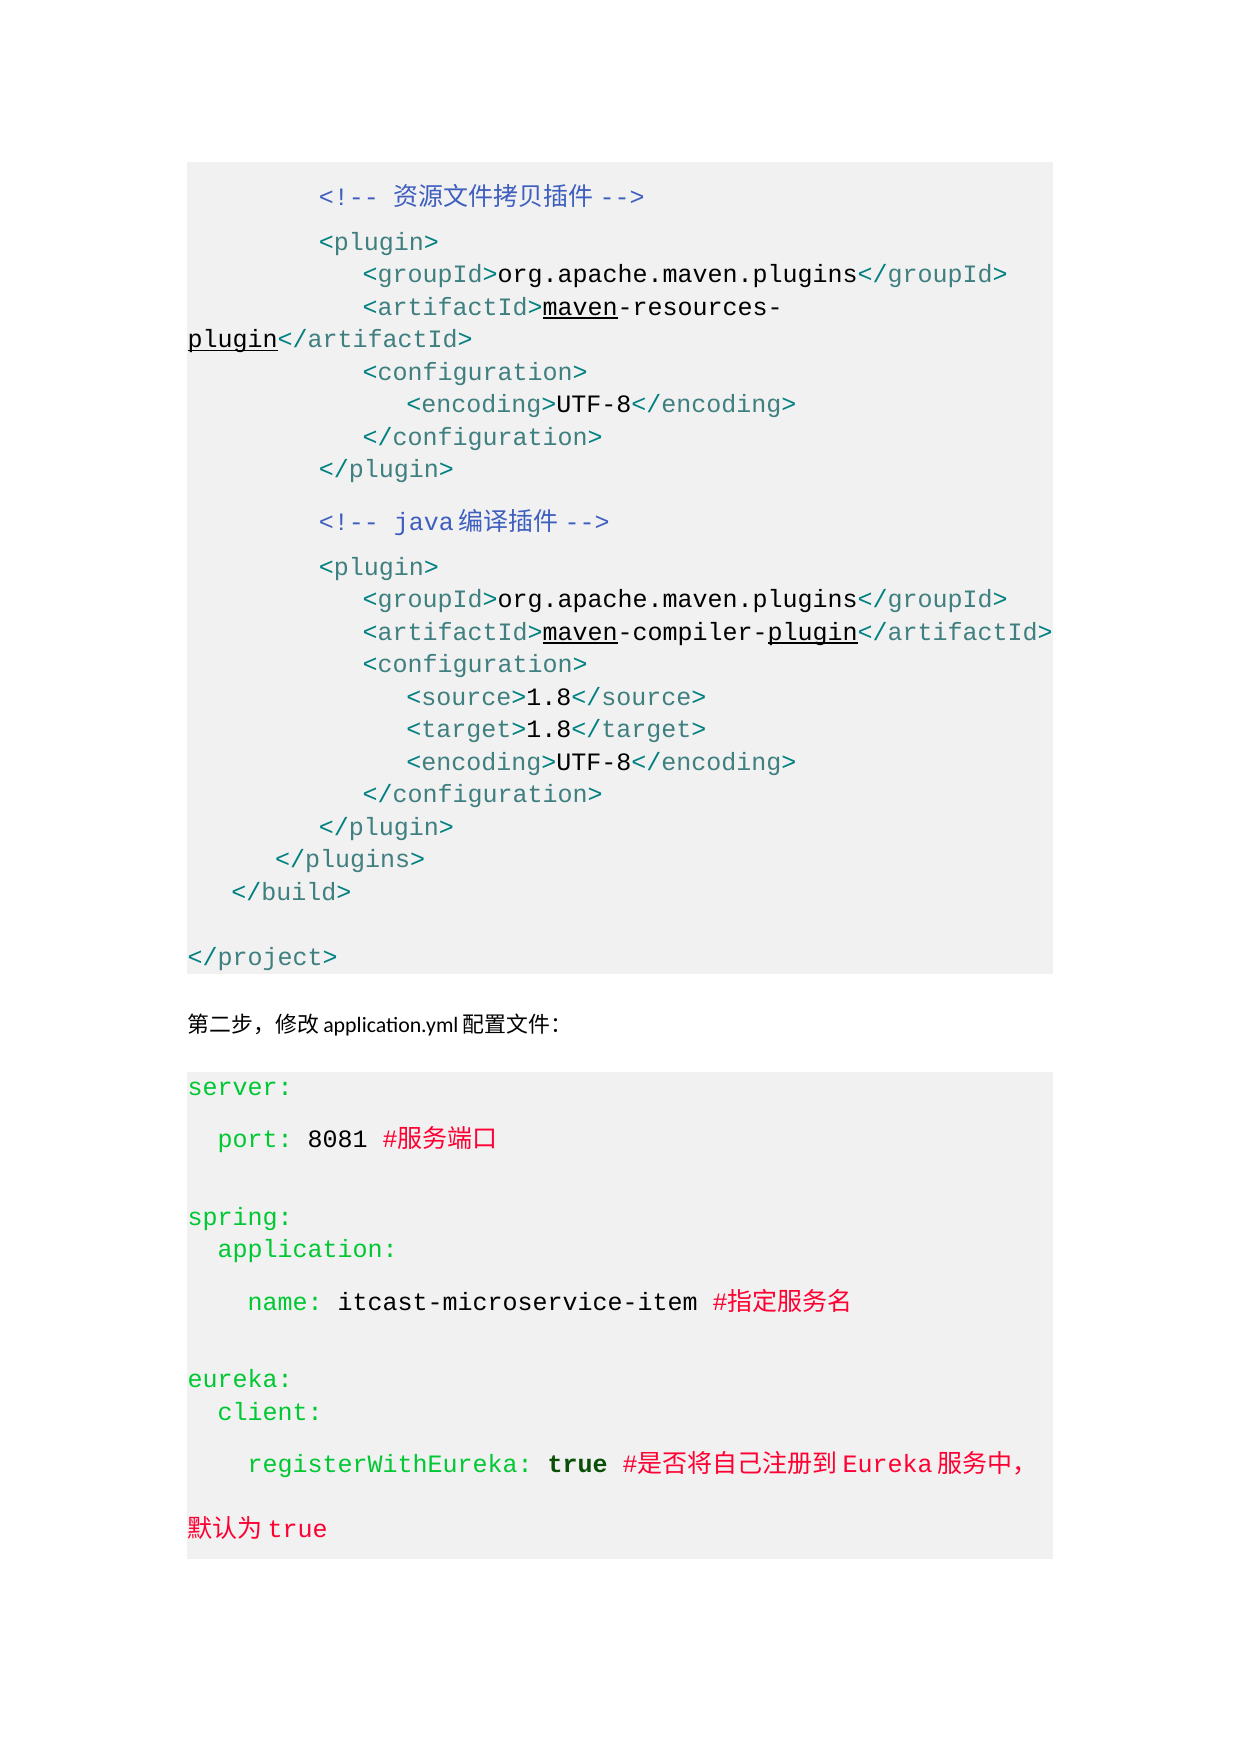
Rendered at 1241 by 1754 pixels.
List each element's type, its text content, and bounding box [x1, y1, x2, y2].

text <!-- 资源文件拷贝插件 --> [187, 162, 1053, 227]
text <source>1.8</source> [187, 682, 1053, 714]
text <groupId>org.apache.maven.plugins</groupId> [187, 584, 1053, 617]
text <configuration> [187, 357, 1053, 389]
text <target>1.8</target> [187, 714, 1053, 747]
text spring: [187, 1202, 1053, 1234]
text port: 8081 #服务端口 [187, 1104, 1053, 1169]
text <artifactId>maven-compiler-plugin</artifactId> [187, 617, 1053, 649]
text <groupId>org.apache.maven.plugins</groupId> [187, 259, 1053, 292]
text 第二步，修改application.yml配置文件： [187, 1007, 1053, 1039]
text <artifactId>maven-resources-plugin</artifactId> [187, 292, 1053, 357]
text <plugin> [187, 552, 1053, 584]
text </configuration> [187, 422, 1053, 454]
text application: [187, 1234, 1053, 1267]
text registerWithEureka: true #是否将自己注册到Eureka服务中，默认为true [187, 1429, 1053, 1559]
text name: itcast-microservice-item #指定服务名 [187, 1267, 1053, 1332]
text <!-- java编译插件 --> [187, 487, 1053, 552]
text server: [187, 1072, 1053, 1104]
text </plugin> [187, 812, 1053, 844]
text eureka: [187, 1364, 1053, 1397]
text <encoding>UTF-8</encoding> [187, 747, 1053, 779]
text </plugins> [187, 844, 1053, 877]
text client: [187, 1397, 1053, 1429]
text <encoding>UTF-8</encoding> [187, 389, 1053, 422]
text <plugin> [187, 227, 1053, 259]
text </configuration> [187, 779, 1053, 812]
text </project> [187, 942, 1053, 974]
text </build> [187, 877, 1053, 909]
text <configuration> [187, 649, 1053, 682]
text </plugin> [187, 454, 1053, 487]
